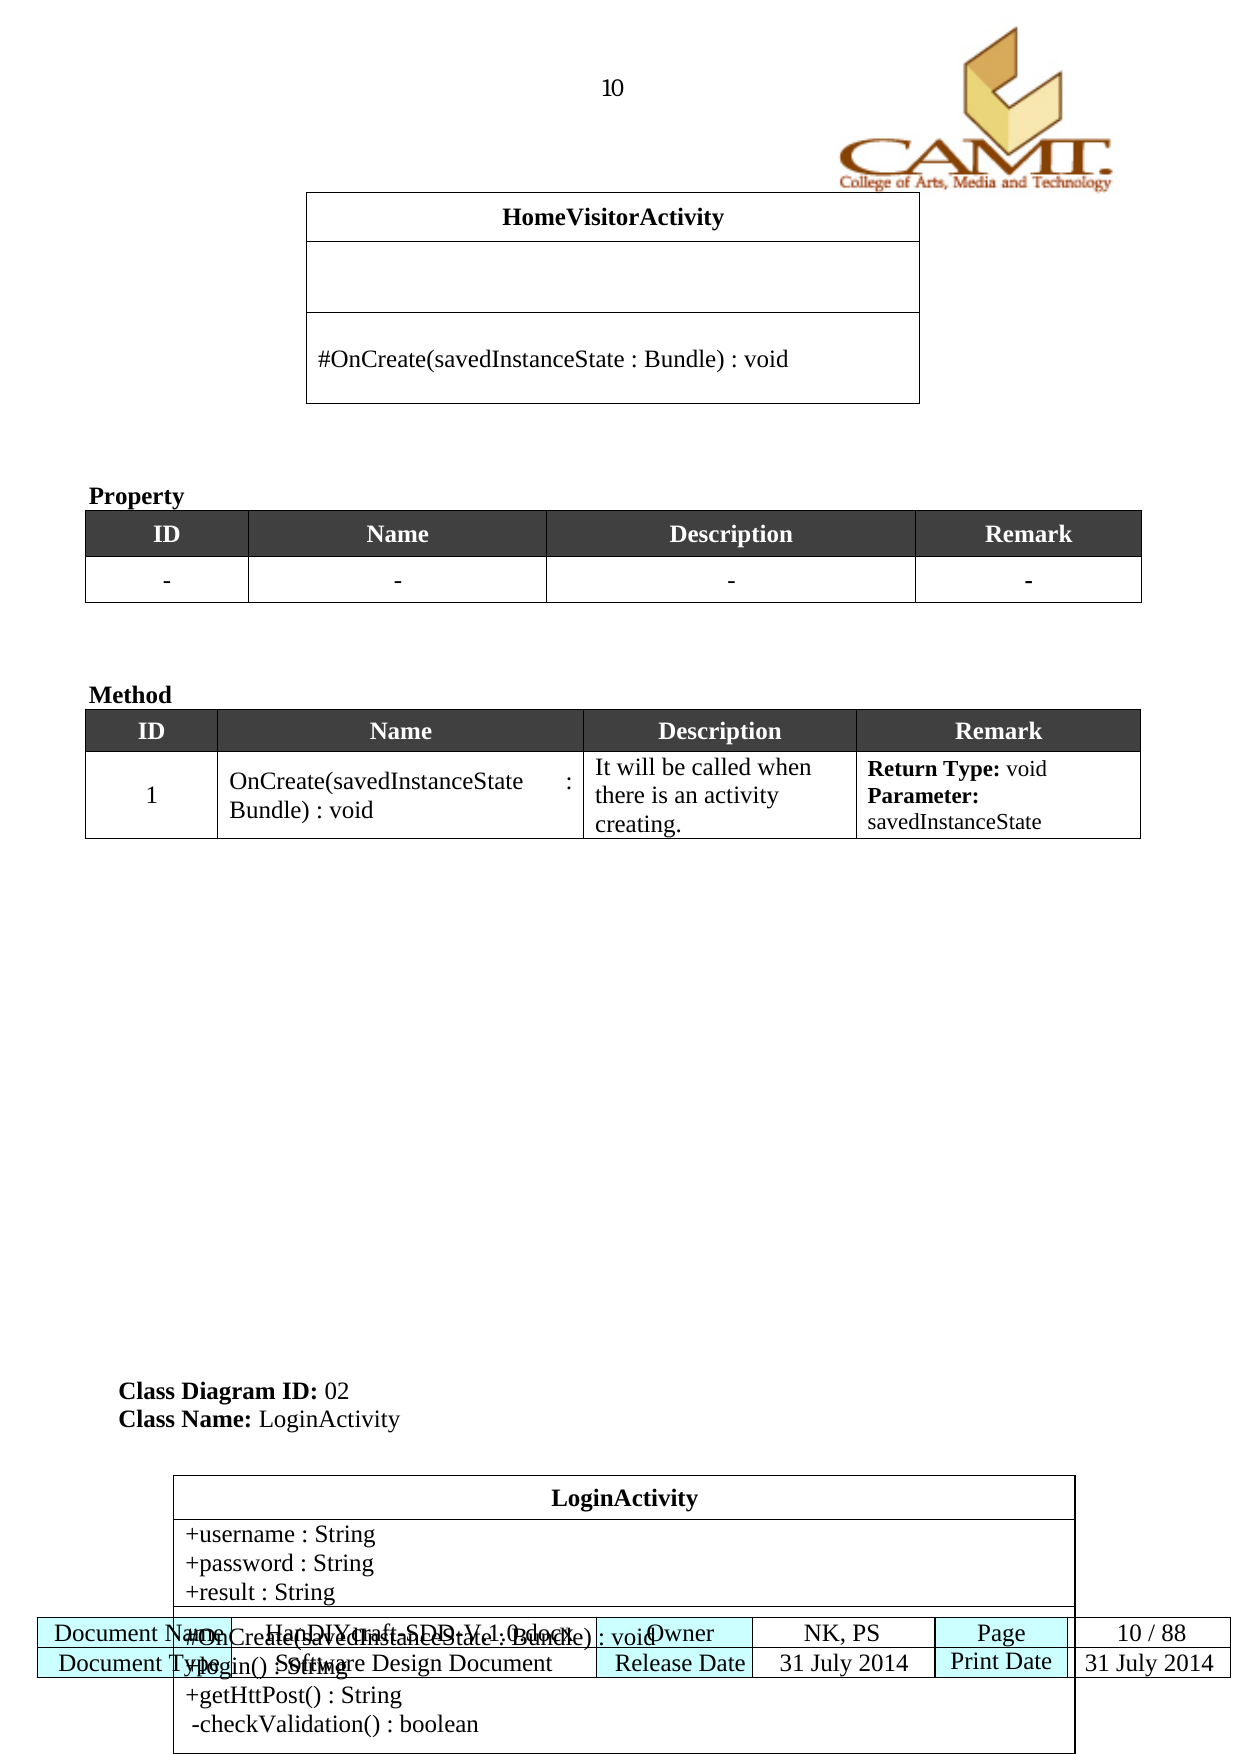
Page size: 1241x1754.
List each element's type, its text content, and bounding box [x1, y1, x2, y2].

table_header LoginActivity [174, 1476, 1074, 1518]
text Class Diagram ID: 02 [118, 1376, 1108, 1404]
picture [755, 18, 1221, 207]
table_cell - [249, 557, 546, 602]
table_cell Return Type: void Parameter: savedInstanceState [857, 752, 1140, 838]
table_header ID [86, 710, 217, 751]
table_cell #OnCreate(savedInstanceState : Bundle) : void +login() : String +getHttPost() : String -checkValidation() : boolean [174, 1607, 1074, 1753]
table_header Name [218, 710, 583, 751]
table_cell [307, 242, 919, 312]
table_header Name [249, 511, 546, 556]
table_cell OnCreate(savedInstanceState : Bundle) : void [218, 752, 583, 838]
list Method [88, 680, 1108, 708]
table_header HomeVisitorActivity [307, 193, 919, 241]
table_cell 1 [86, 752, 217, 838]
table_cell - [86, 557, 248, 602]
list Property [88, 481, 1108, 510]
table_cell - [547, 557, 915, 602]
table_header Description [584, 710, 856, 751]
table_cell #OnCreate(savedInstanceState : Bundle) : void [307, 313, 919, 403]
table_header Remark [916, 511, 1141, 556]
table_header Description [547, 511, 915, 556]
table_header ID [86, 511, 248, 556]
text Class Name: LoginActivity [118, 1404, 1108, 1433]
table_cell - [916, 557, 1141, 602]
table_header Remark [857, 710, 1140, 751]
table_cell +username : String +password : String +result : String [174, 1520, 1074, 1606]
table_cell It will be called when there is an activity creating. [584, 752, 856, 838]
